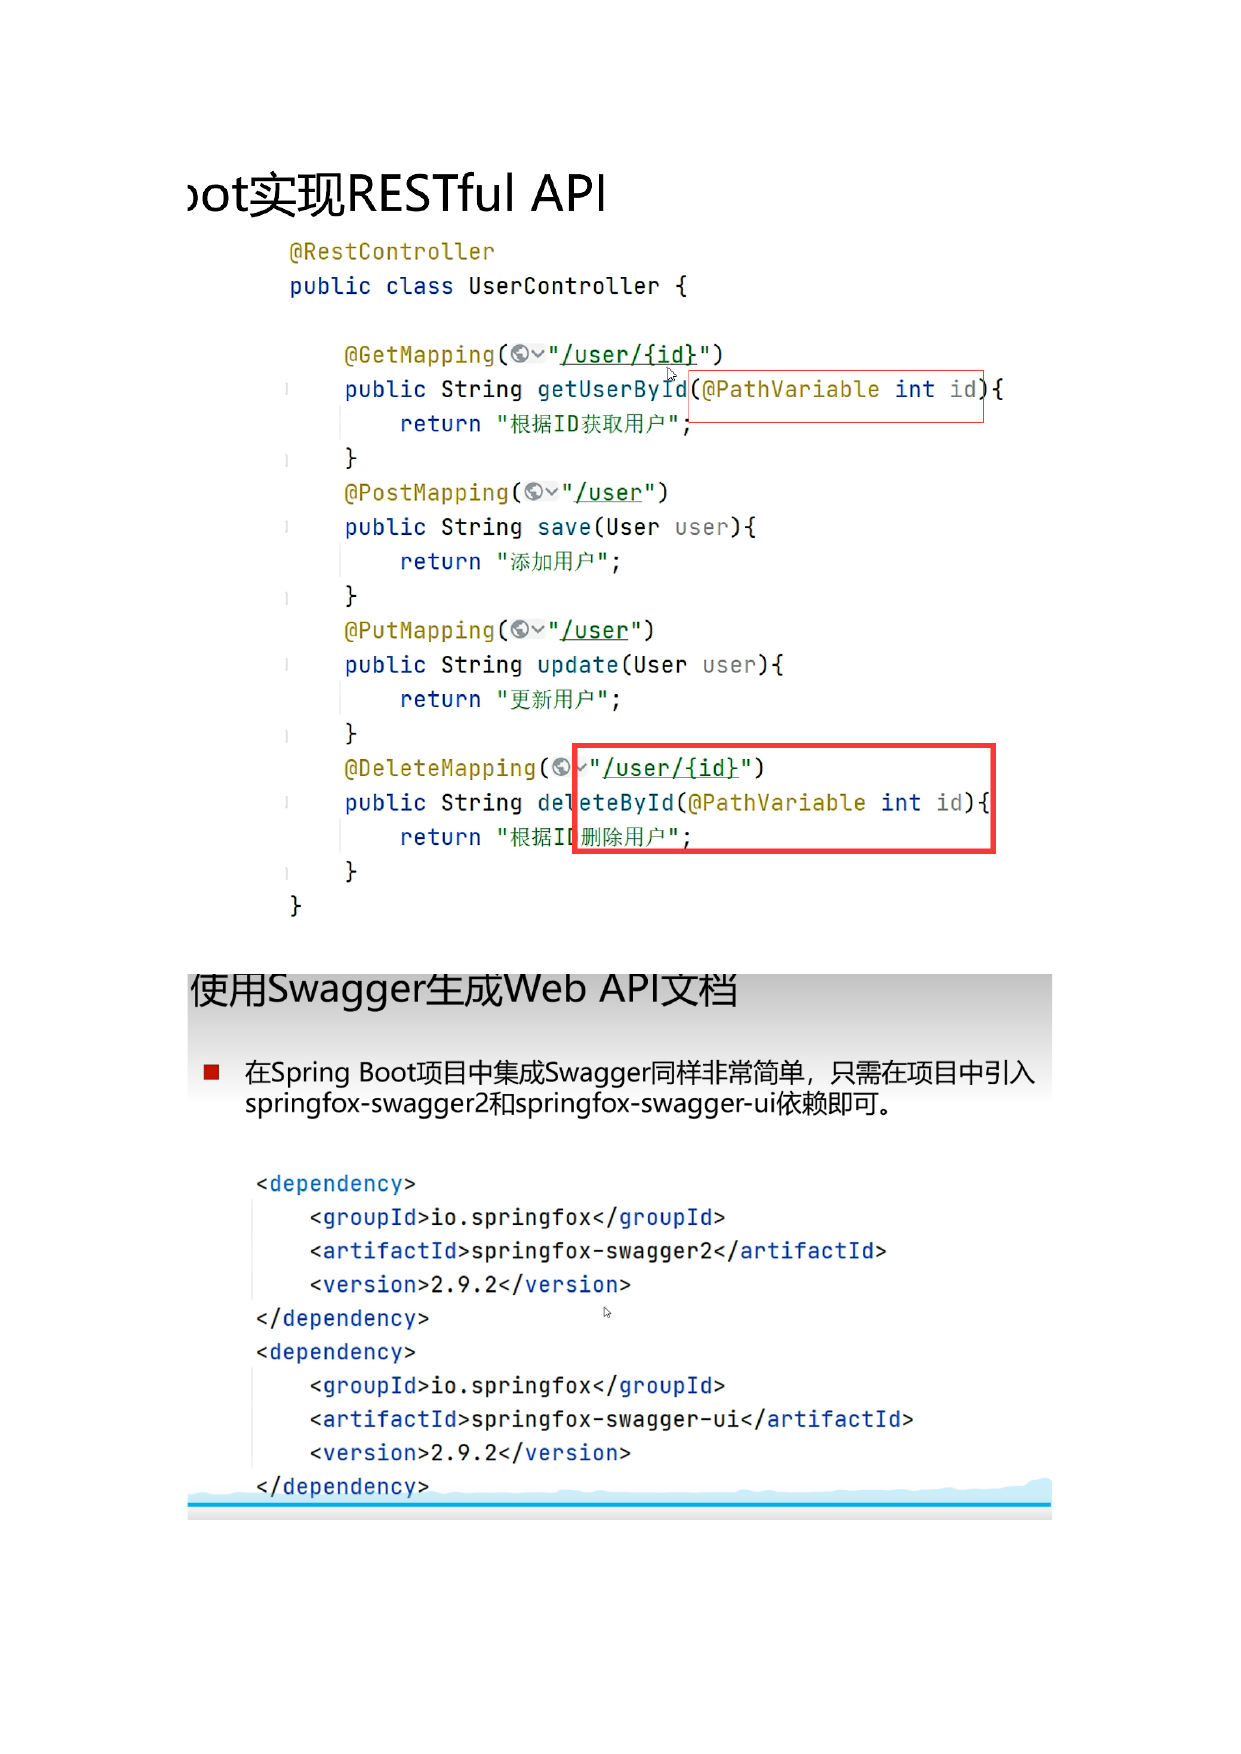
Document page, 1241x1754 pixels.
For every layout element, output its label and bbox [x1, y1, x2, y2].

picture [187, 974, 1053, 1520]
picture [187, 162, 1052, 917]
